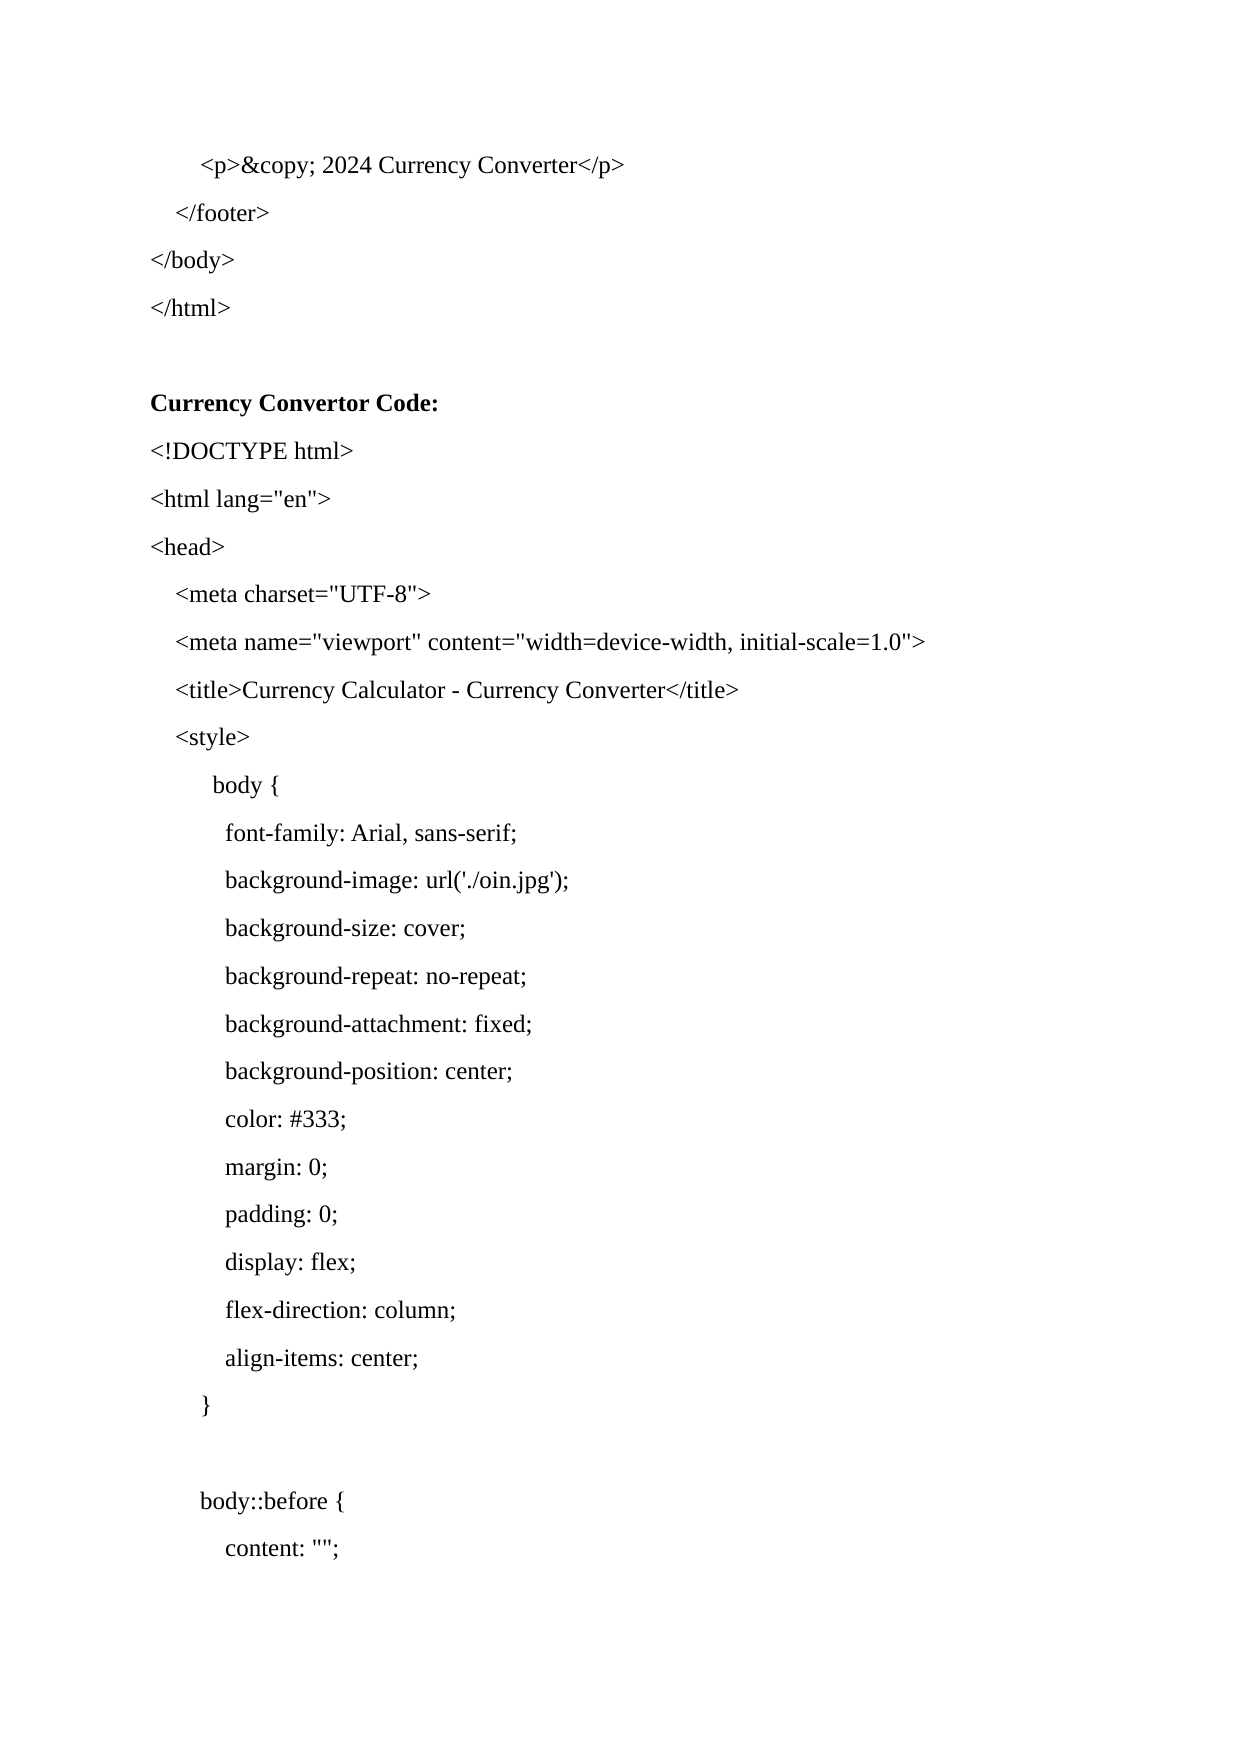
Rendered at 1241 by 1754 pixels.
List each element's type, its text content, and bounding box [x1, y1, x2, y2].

text <head> [150, 532, 1090, 560]
text background-attachment: fixed; [150, 1009, 1090, 1037]
text <html lang="en"> [150, 484, 1090, 513]
text } [150, 1390, 1090, 1419]
text <style> [150, 722, 1090, 751]
text body::before { [150, 1486, 1090, 1514]
text align-items: center; [150, 1343, 1090, 1371]
text background-repeat: no-repeat; [150, 961, 1090, 990]
text background-image: url('./oin.jpg'); [150, 866, 1090, 894]
text display: flex; [150, 1247, 1090, 1276]
text flex-direction: column; [150, 1295, 1090, 1324]
text body { [150, 770, 1090, 799]
text Currency Convertor Code: [150, 388, 1090, 417]
text font-family: Arial, sans-serif; [150, 818, 1090, 847]
text <meta name="viewport" content="width=device-width, initial-scale=1.0"> [150, 627, 1090, 656]
text background-position: center; [150, 1056, 1090, 1085]
text margin: 0; [150, 1152, 1090, 1181]
text color: #333; [150, 1104, 1090, 1133]
text <meta charset="UTF-8"> [150, 579, 1090, 608]
text </html> [150, 293, 1090, 322]
text </footer> [150, 198, 1090, 226]
text content: ""; [150, 1533, 1090, 1562]
text </body> [150, 245, 1090, 274]
text background-size: cover; [150, 913, 1090, 942]
text <!DOCTYPE html> [150, 436, 1090, 465]
text <title>Currency Calculator - Currency Converter</title> [150, 675, 1090, 703]
text padding: 0; [150, 1199, 1090, 1228]
text <p>&copy; 2024 Currency Converter</p> [150, 150, 1090, 179]
